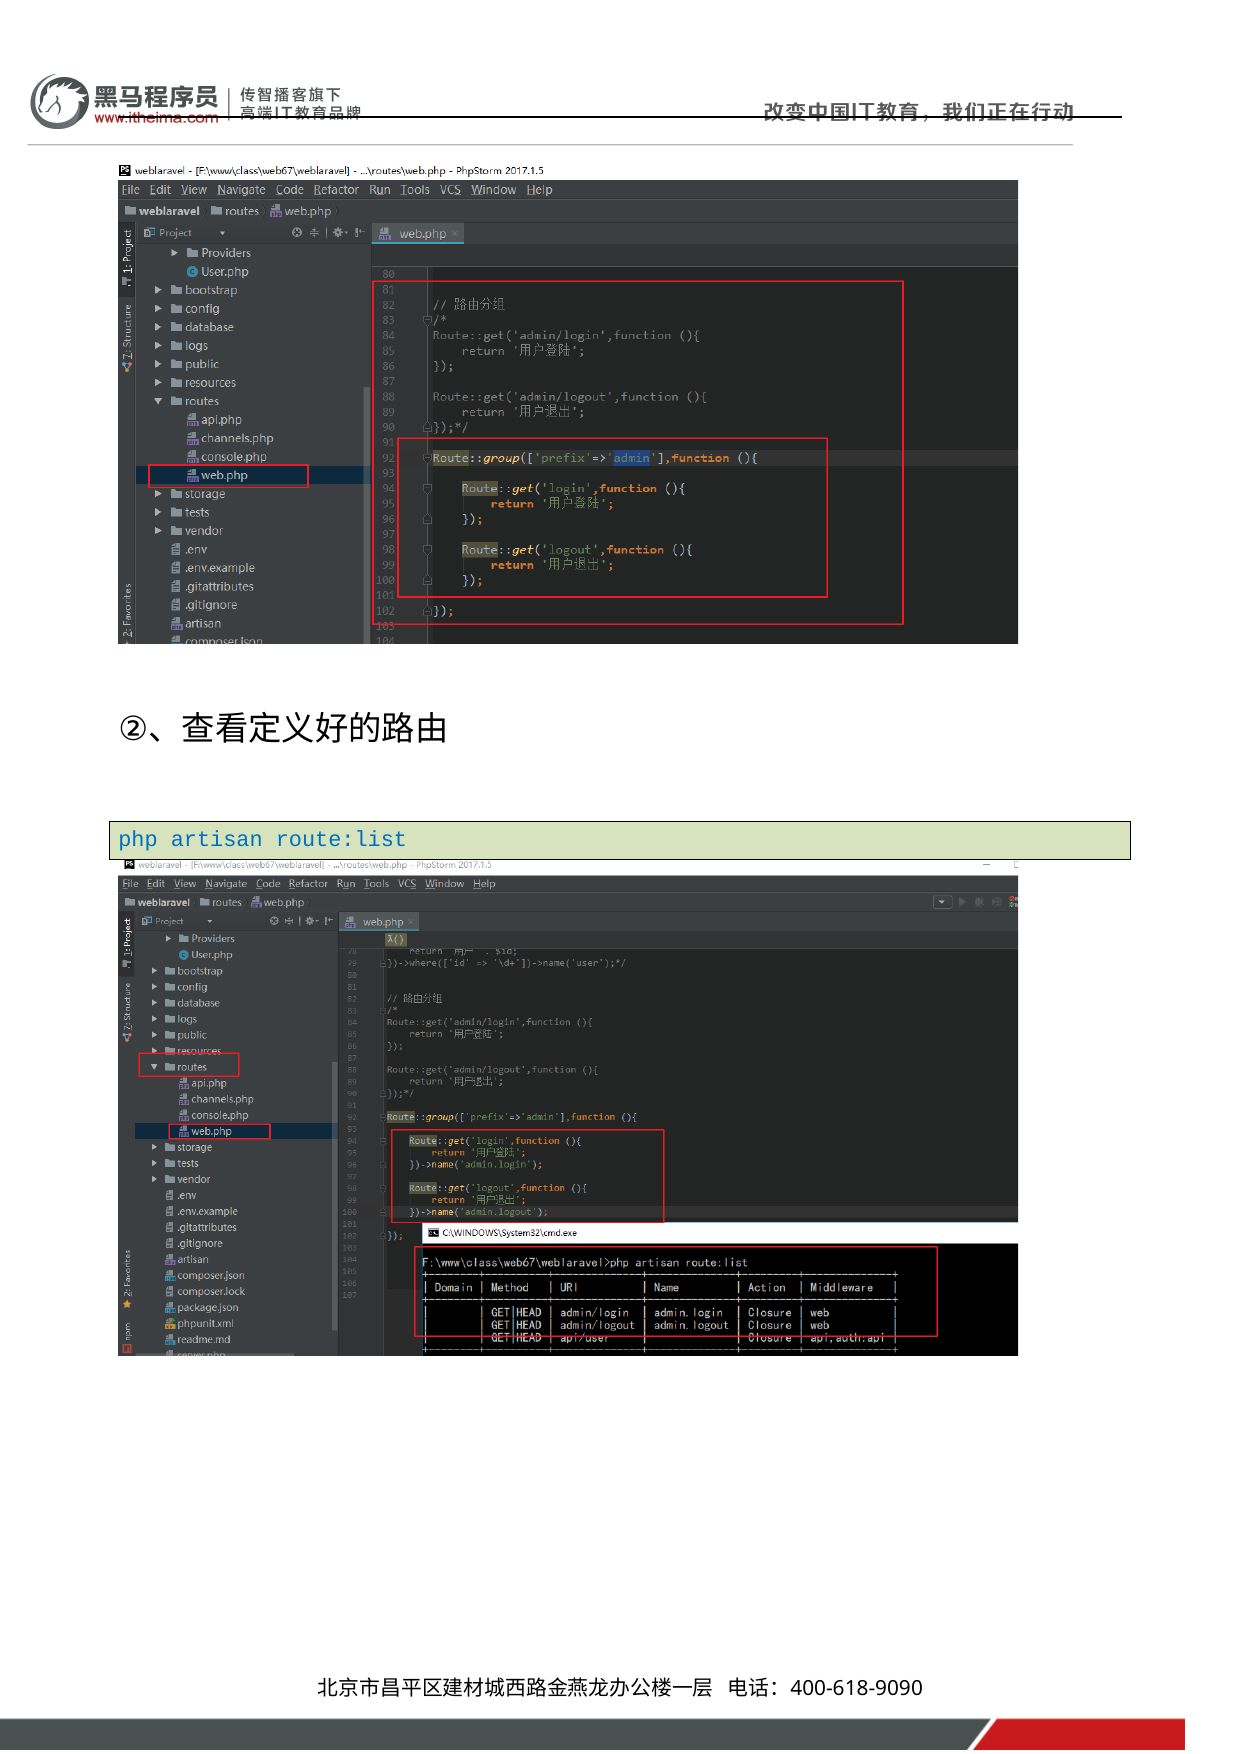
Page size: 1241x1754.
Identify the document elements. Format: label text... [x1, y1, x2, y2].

subtitle ②、查看定义好的路由 [118, 693, 1122, 758]
picture [0, 3, 1176, 153]
picture [0, 1659, 1186, 1750]
picture [118, 162, 1019, 644]
text php artisan route:list [110, 822, 1130, 859]
picture [118, 860, 1019, 1356]
